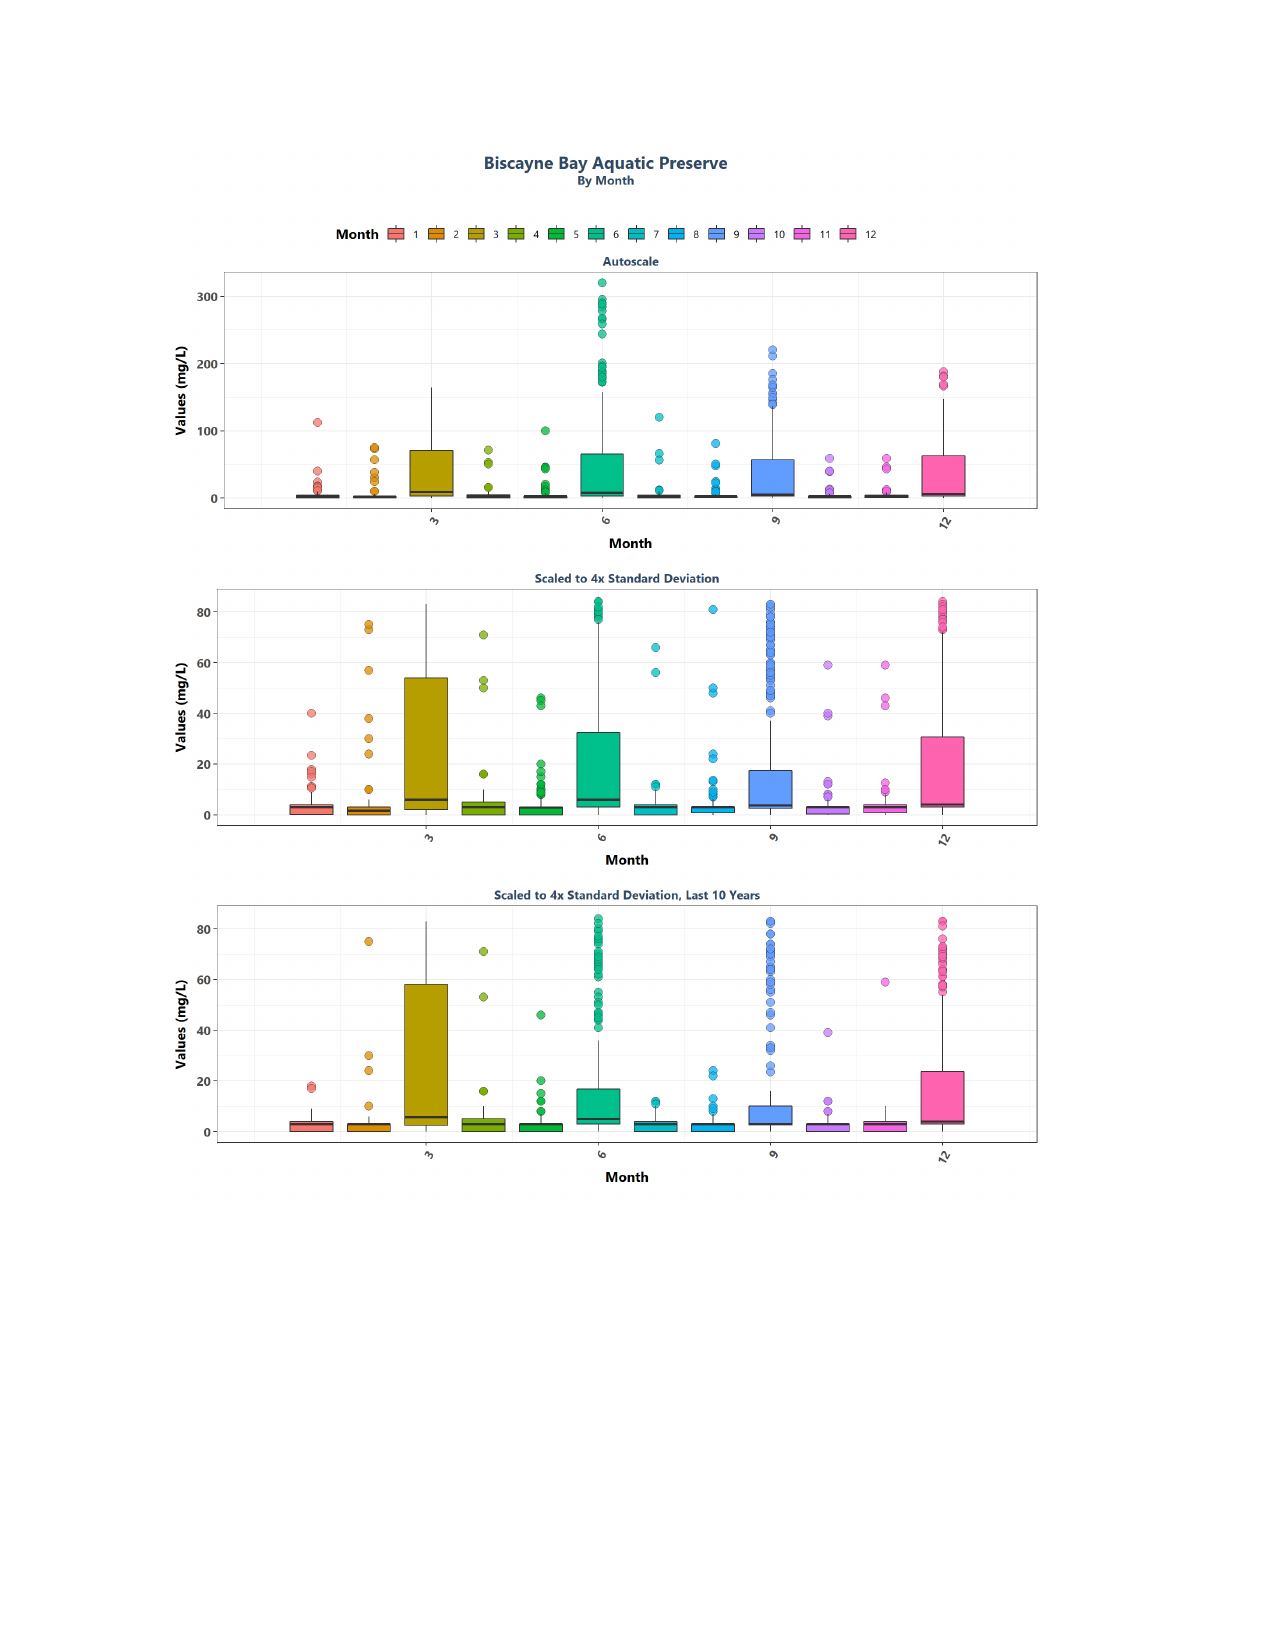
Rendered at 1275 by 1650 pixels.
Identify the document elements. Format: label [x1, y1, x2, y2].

picture [168, 150, 1044, 1200]
